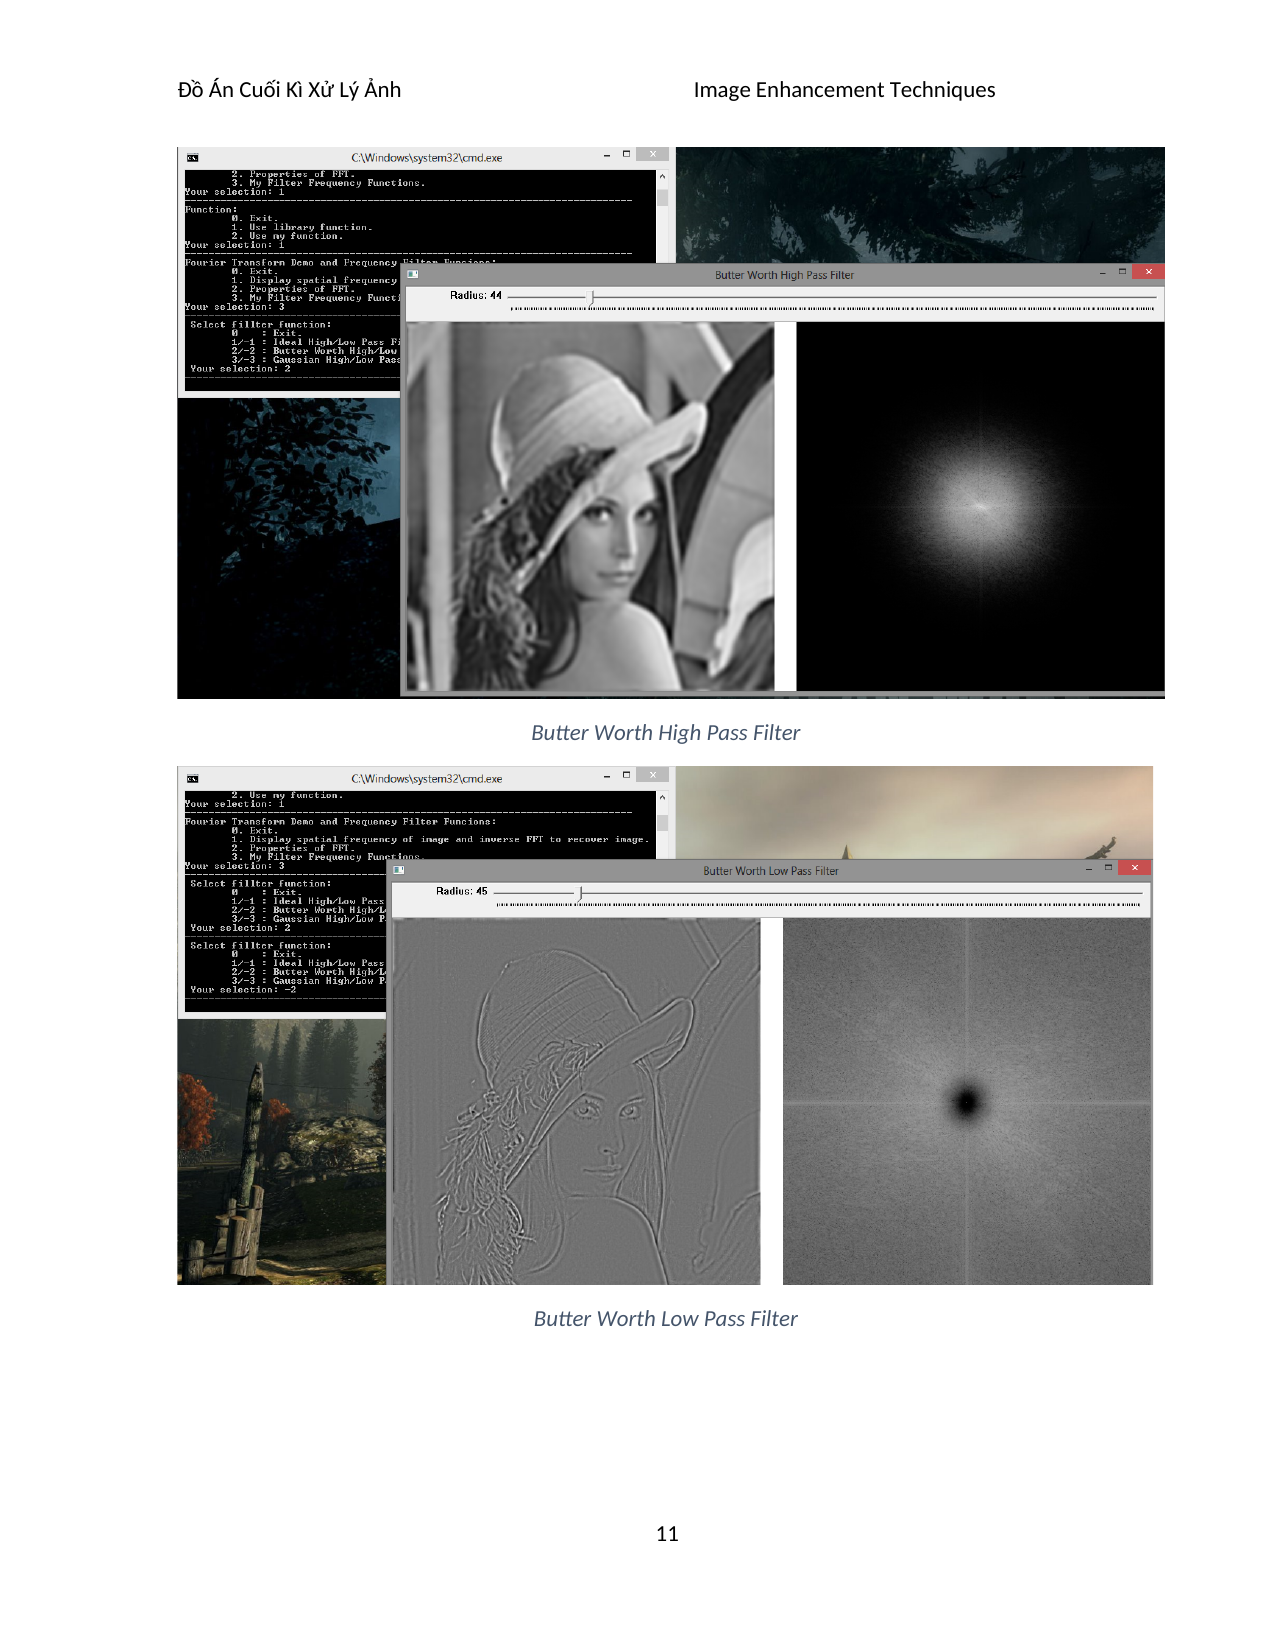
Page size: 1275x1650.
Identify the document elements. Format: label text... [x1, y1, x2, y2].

picture [177, 766, 1154, 1285]
picture [177, 147, 1165, 699]
text Butter Worth High Pass Filter [177, 718, 1157, 746]
text Butter Worth Low Pass Filter [177, 1304, 1157, 1332]
